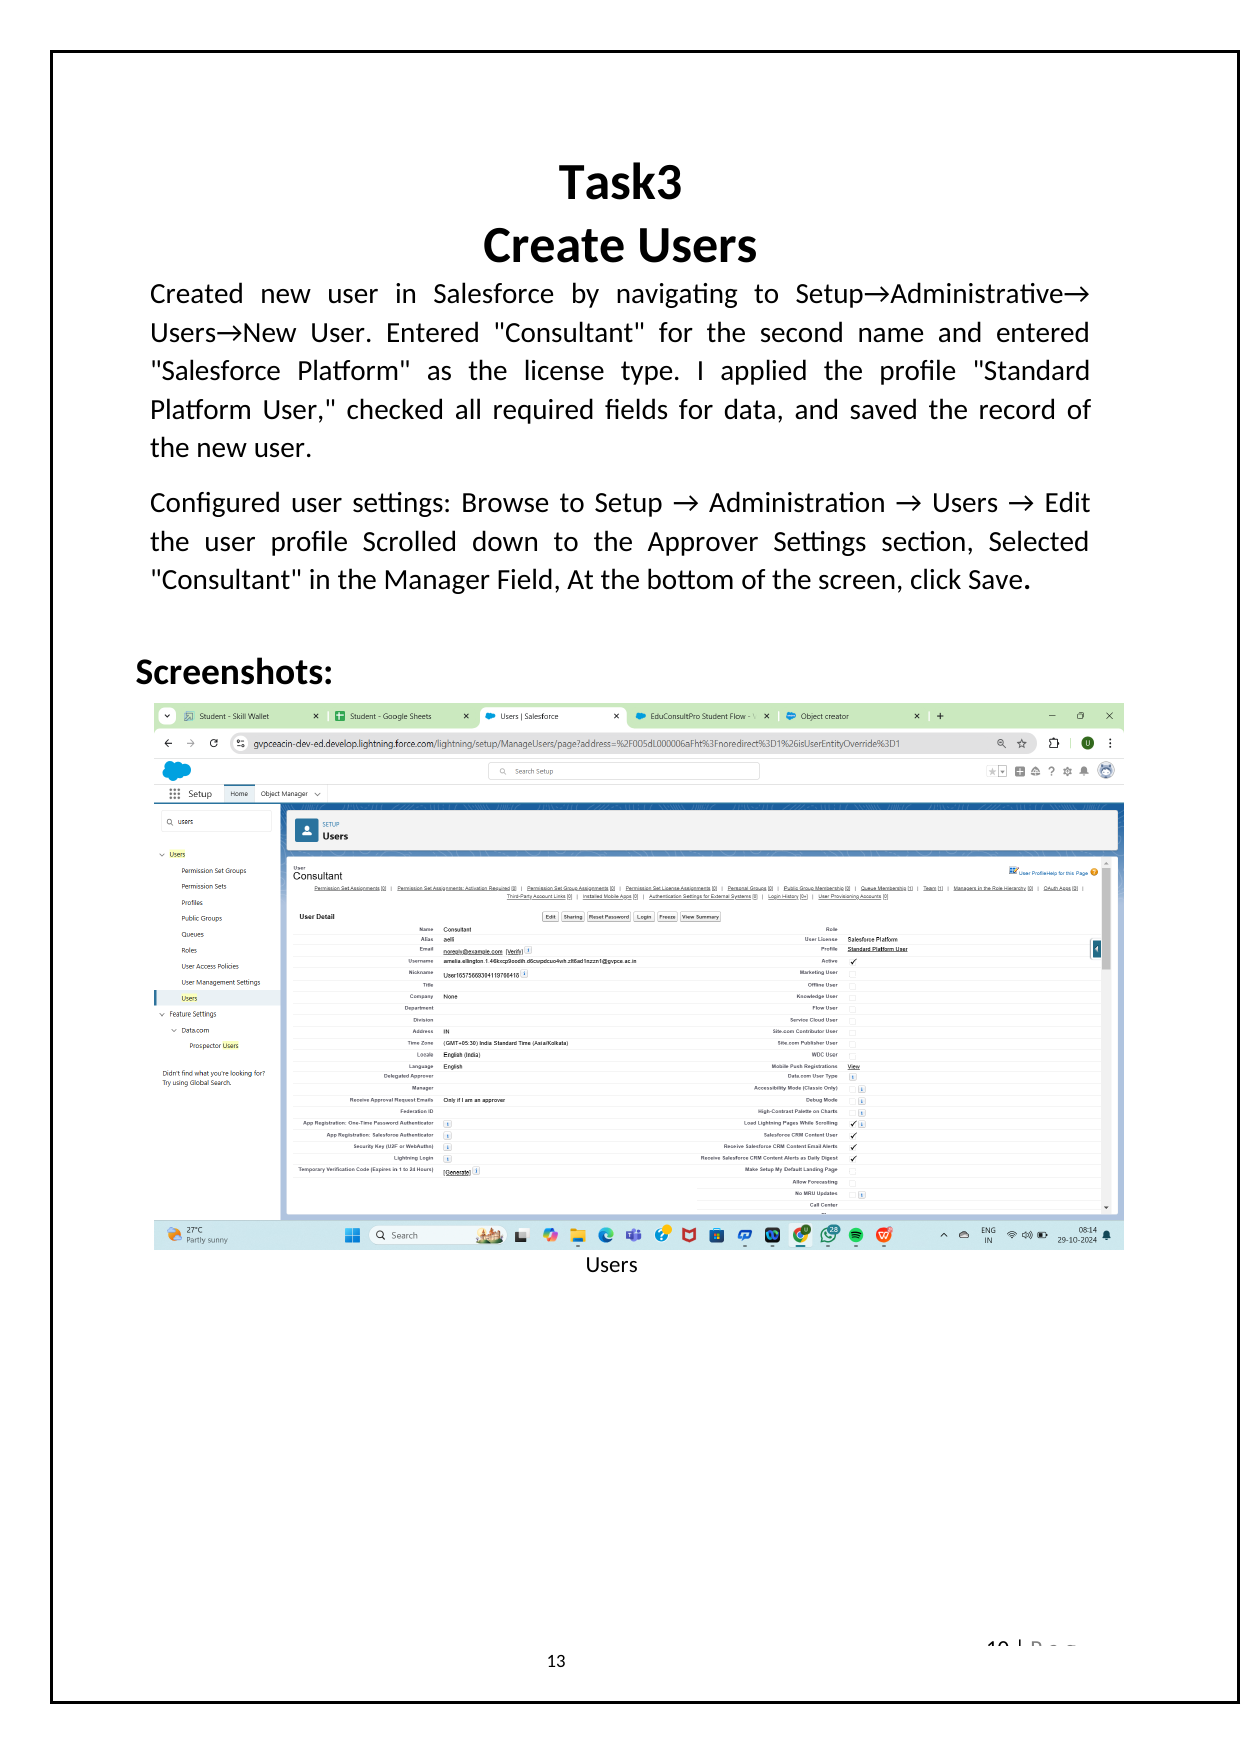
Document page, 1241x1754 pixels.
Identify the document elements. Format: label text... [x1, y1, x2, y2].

text Create Users [154, 212, 1086, 275]
text Screenshots: [135, 654, 1237, 692]
text Users [155, 1250, 1018, 1278]
text Configured user settings: Browse to Setup → Administration → Users → Edit the user profile Scrolled down to the Approver Settings section, Selected "Consultant" in the Manager Field, At the bottom of the screen, click Save. [150, 484, 1090, 597]
picture [154, 703, 1124, 1250]
subtitle Task3 [154, 150, 1086, 212]
text Created new user in Salesforce by navigating to Setup→Administrative→ Users→New User. Entered "Consultant" for the second name and entered "Salesforce Platform" as the license type. I applied the profile "Standard Platform User," checked all required fields for data, and saved the record of the new user. [150, 276, 1091, 465]
